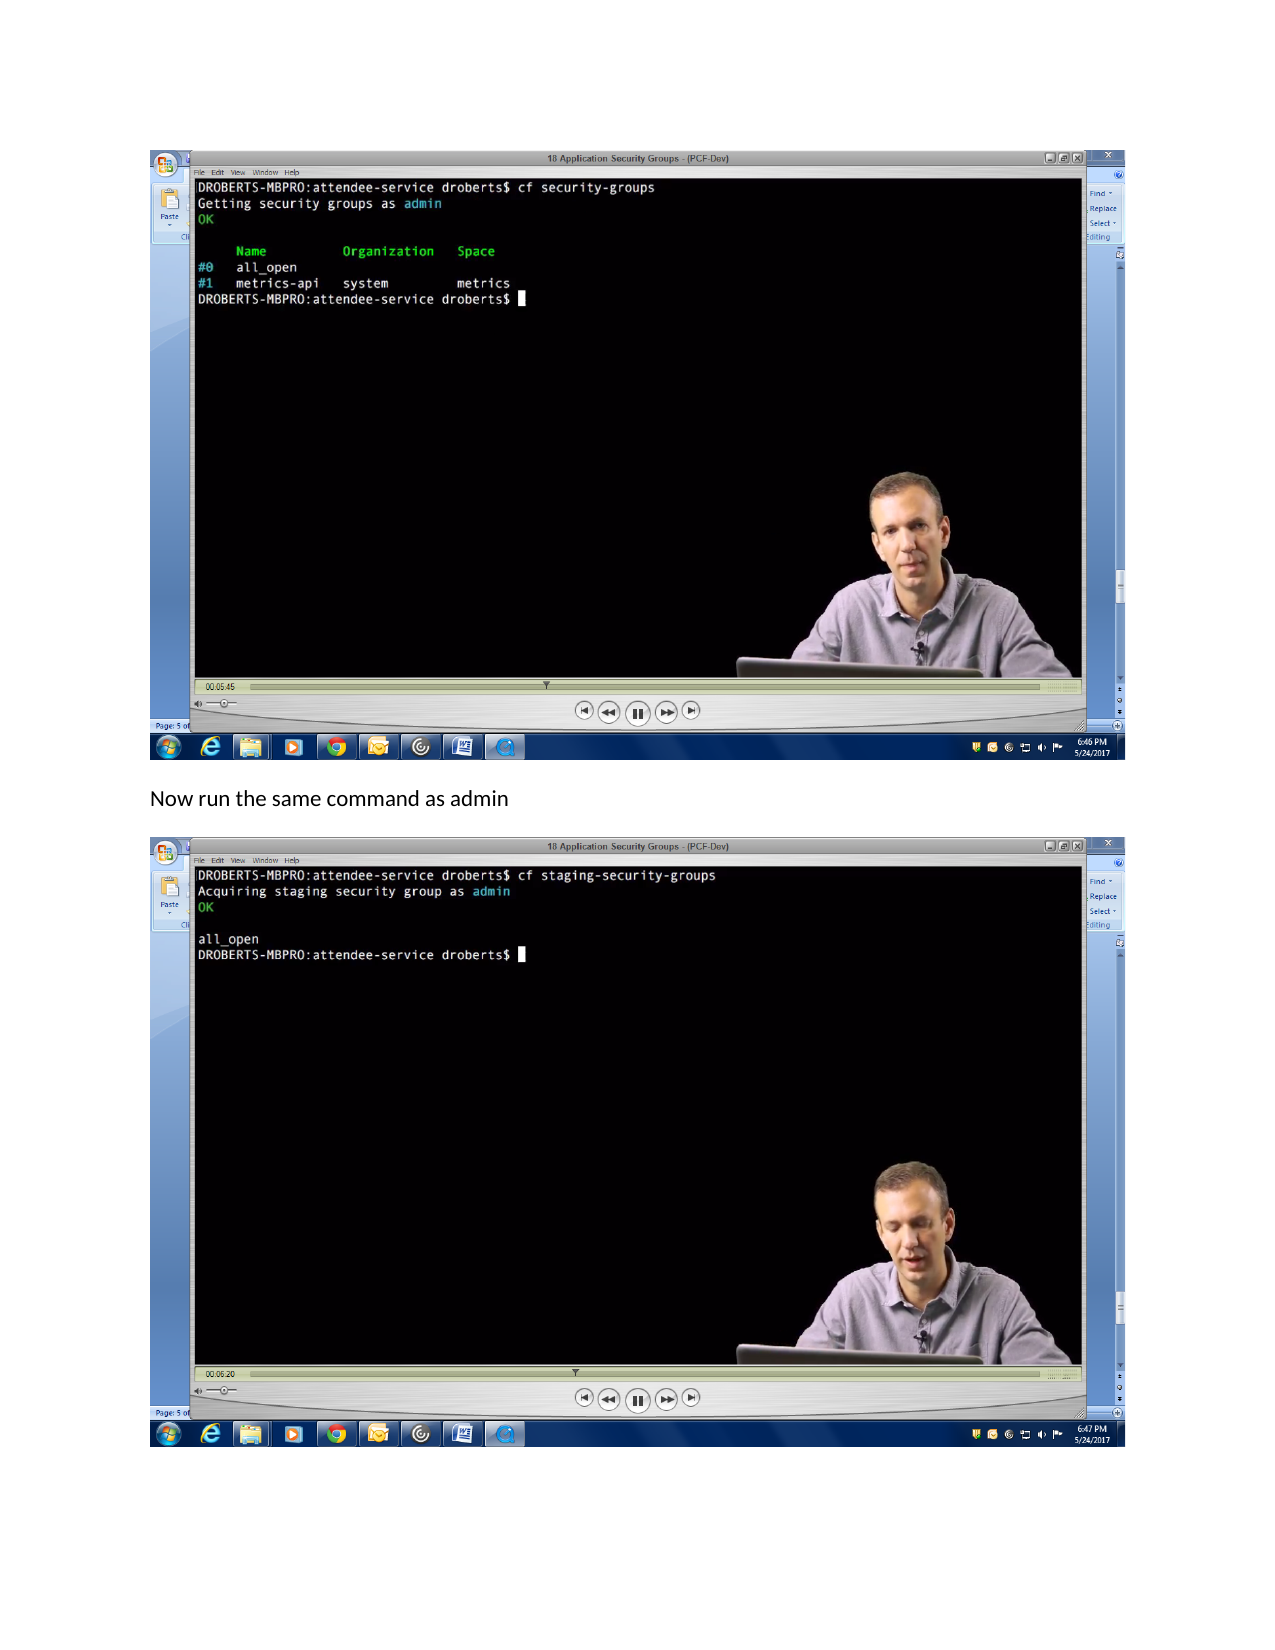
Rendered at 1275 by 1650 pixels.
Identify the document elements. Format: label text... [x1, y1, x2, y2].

picture [150, 837, 1125, 1447]
text Now run the same command as admin [150, 784, 1125, 812]
picture [150, 150, 1125, 760]
